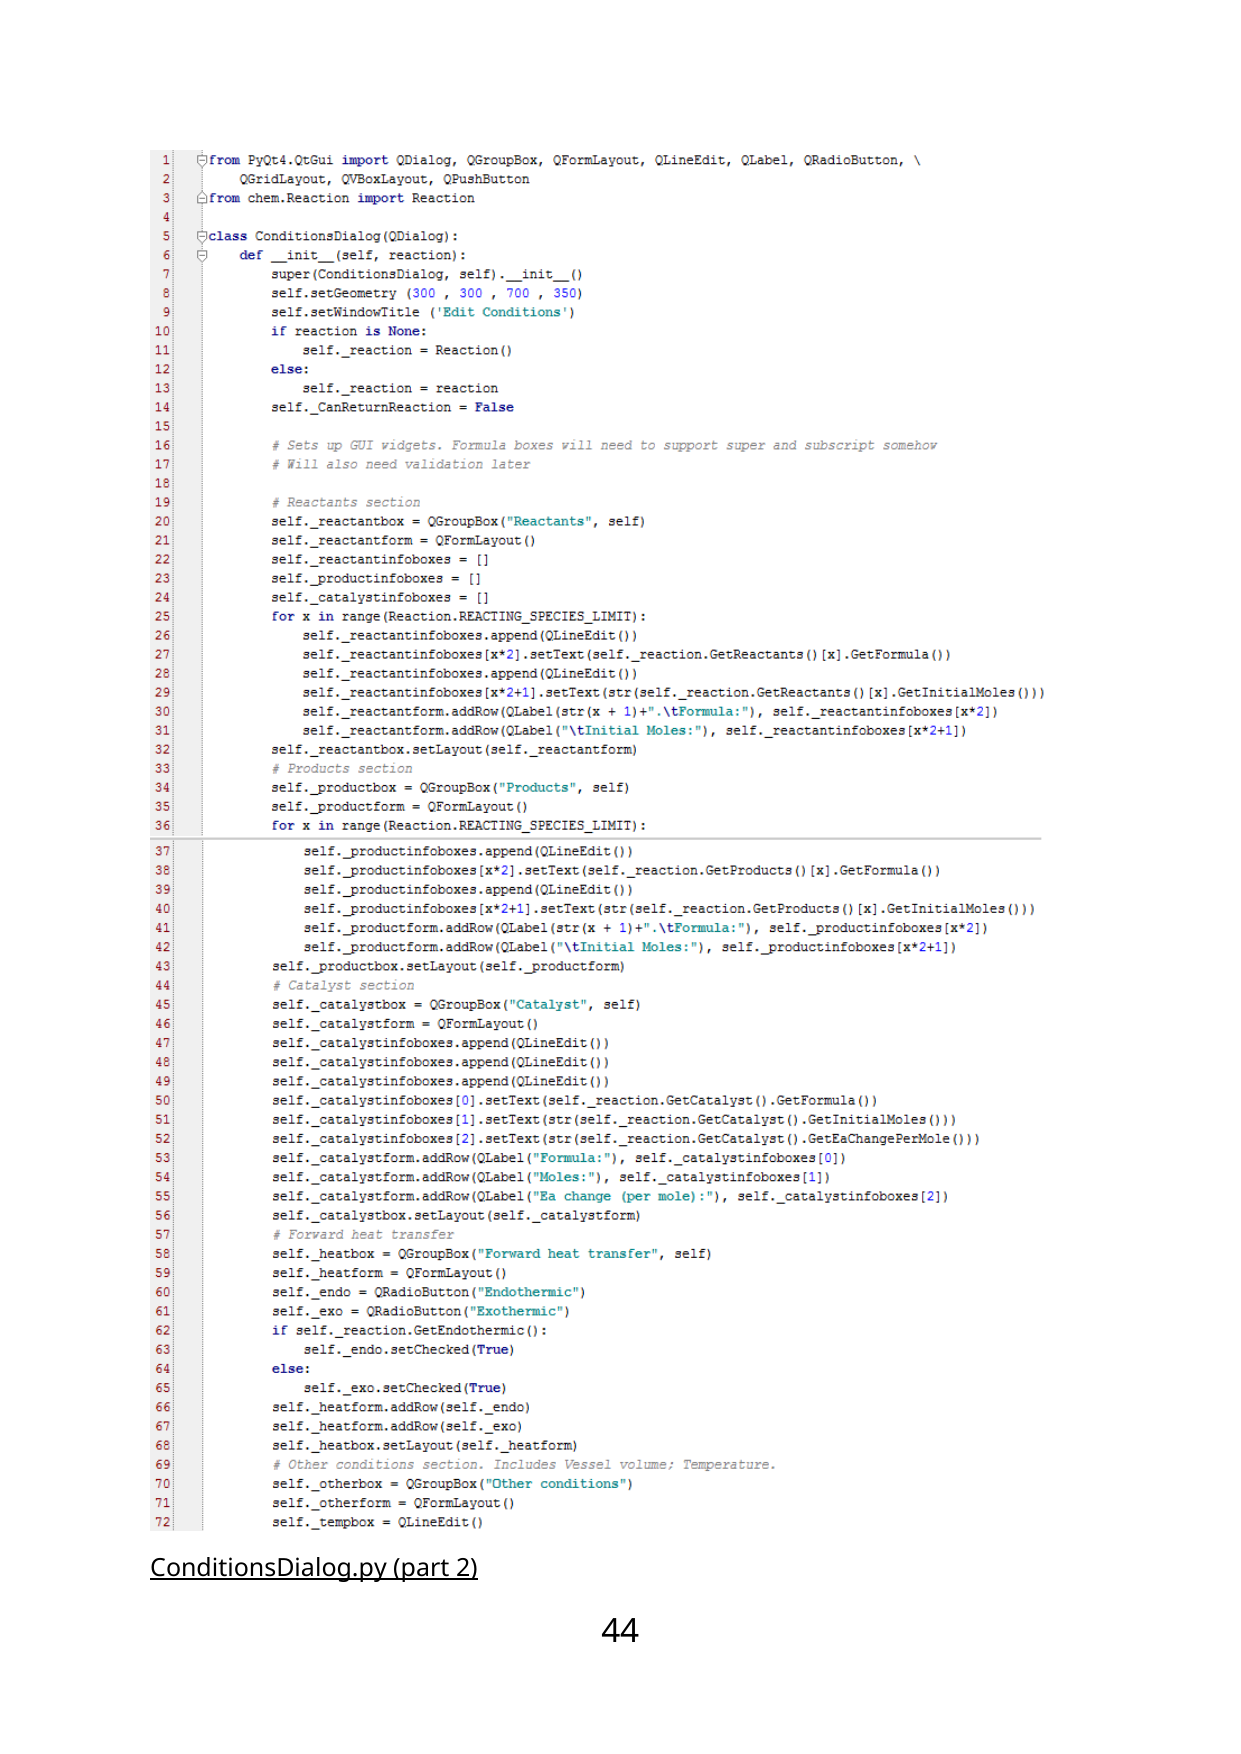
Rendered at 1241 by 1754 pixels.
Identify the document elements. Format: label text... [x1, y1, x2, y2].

text ConditionsDialog.py (part 2) [150, 1549, 1090, 1583]
picture [150, 150, 1053, 836]
picture [150, 837, 1042, 1531]
